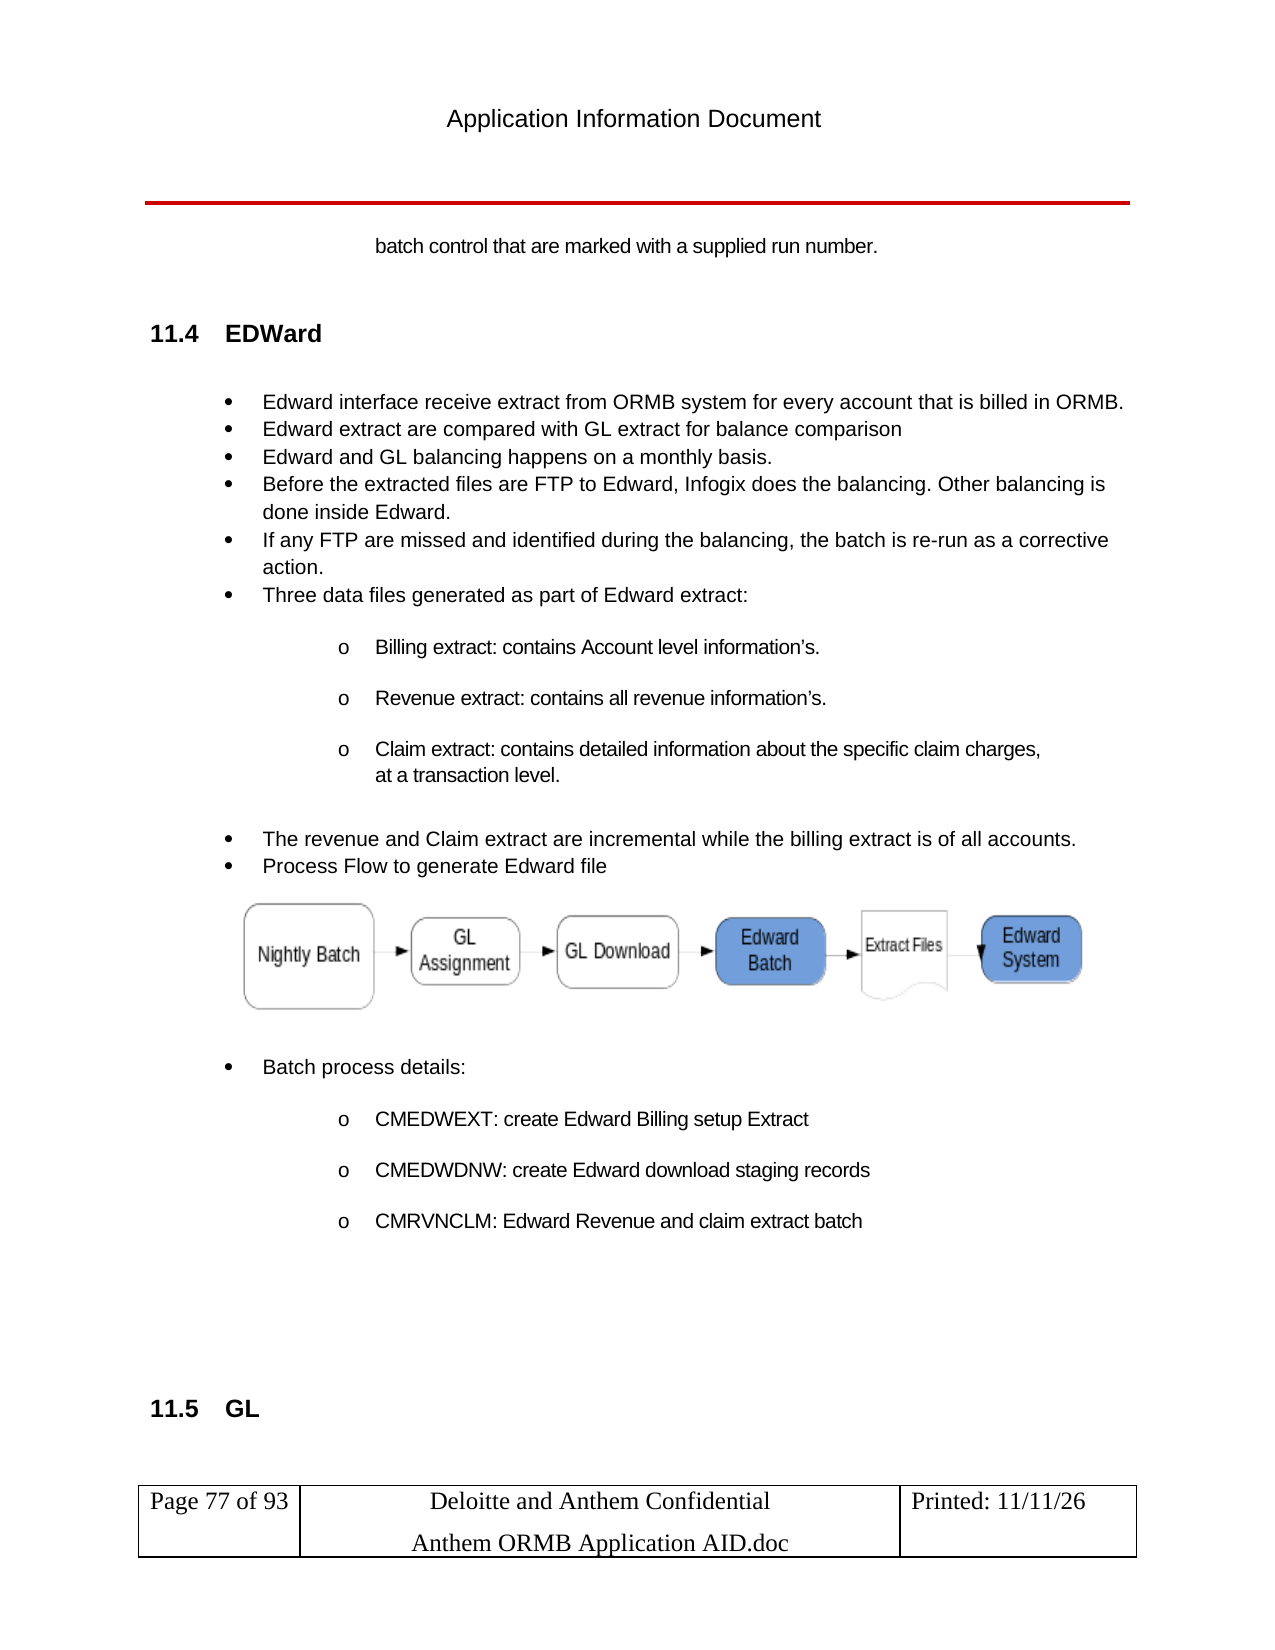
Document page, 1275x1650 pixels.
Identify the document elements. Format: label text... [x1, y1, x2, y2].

list Edward extract are compared with GL extract for balance comparison [225, 417, 1125, 441]
list If any FTP are missed and identified during the balancing, the batch is re-run as a corrective action. [225, 527, 1125, 579]
list Three data files generated as part of Edward extract: [225, 582, 1125, 607]
list Edward interface receive extract from ORMB system for every account that is billed in ORMB. [225, 389, 1125, 413]
list Batch process details: [225, 1054, 1125, 1079]
list Revenue extract: contains all revenue information’s. [337, 686, 1050, 712]
subtitle EDWard [150, 319, 1125, 348]
list CMEDWEXT: create Edward Billing setup Extract [337, 1107, 1050, 1133]
list CMEDWDNW: create Edward download staging records [337, 1158, 1050, 1184]
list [337, 234, 1050, 258]
list Before the extracted files are FTP to Edward, Infogix does the balancing. Other balancing is done inside Edward. [225, 472, 1125, 524]
list Edward and GL balancing happens on a monthly basis. [225, 445, 1125, 469]
list CMRVNCLM: Edward Revenue and claim extract batch [337, 1209, 1050, 1235]
subtitle GL [150, 1394, 1125, 1423]
list The revenue and Claim extract are incremental while the billing extract is of all accounts. [225, 827, 1125, 851]
list Process Flow to generate Edward file [225, 854, 1125, 878]
list Claim extract: contains detailed information about the specific claim charges, at a transaction level. [337, 737, 1050, 787]
list Billing extract: contains Account level information’s. [337, 635, 1050, 661]
